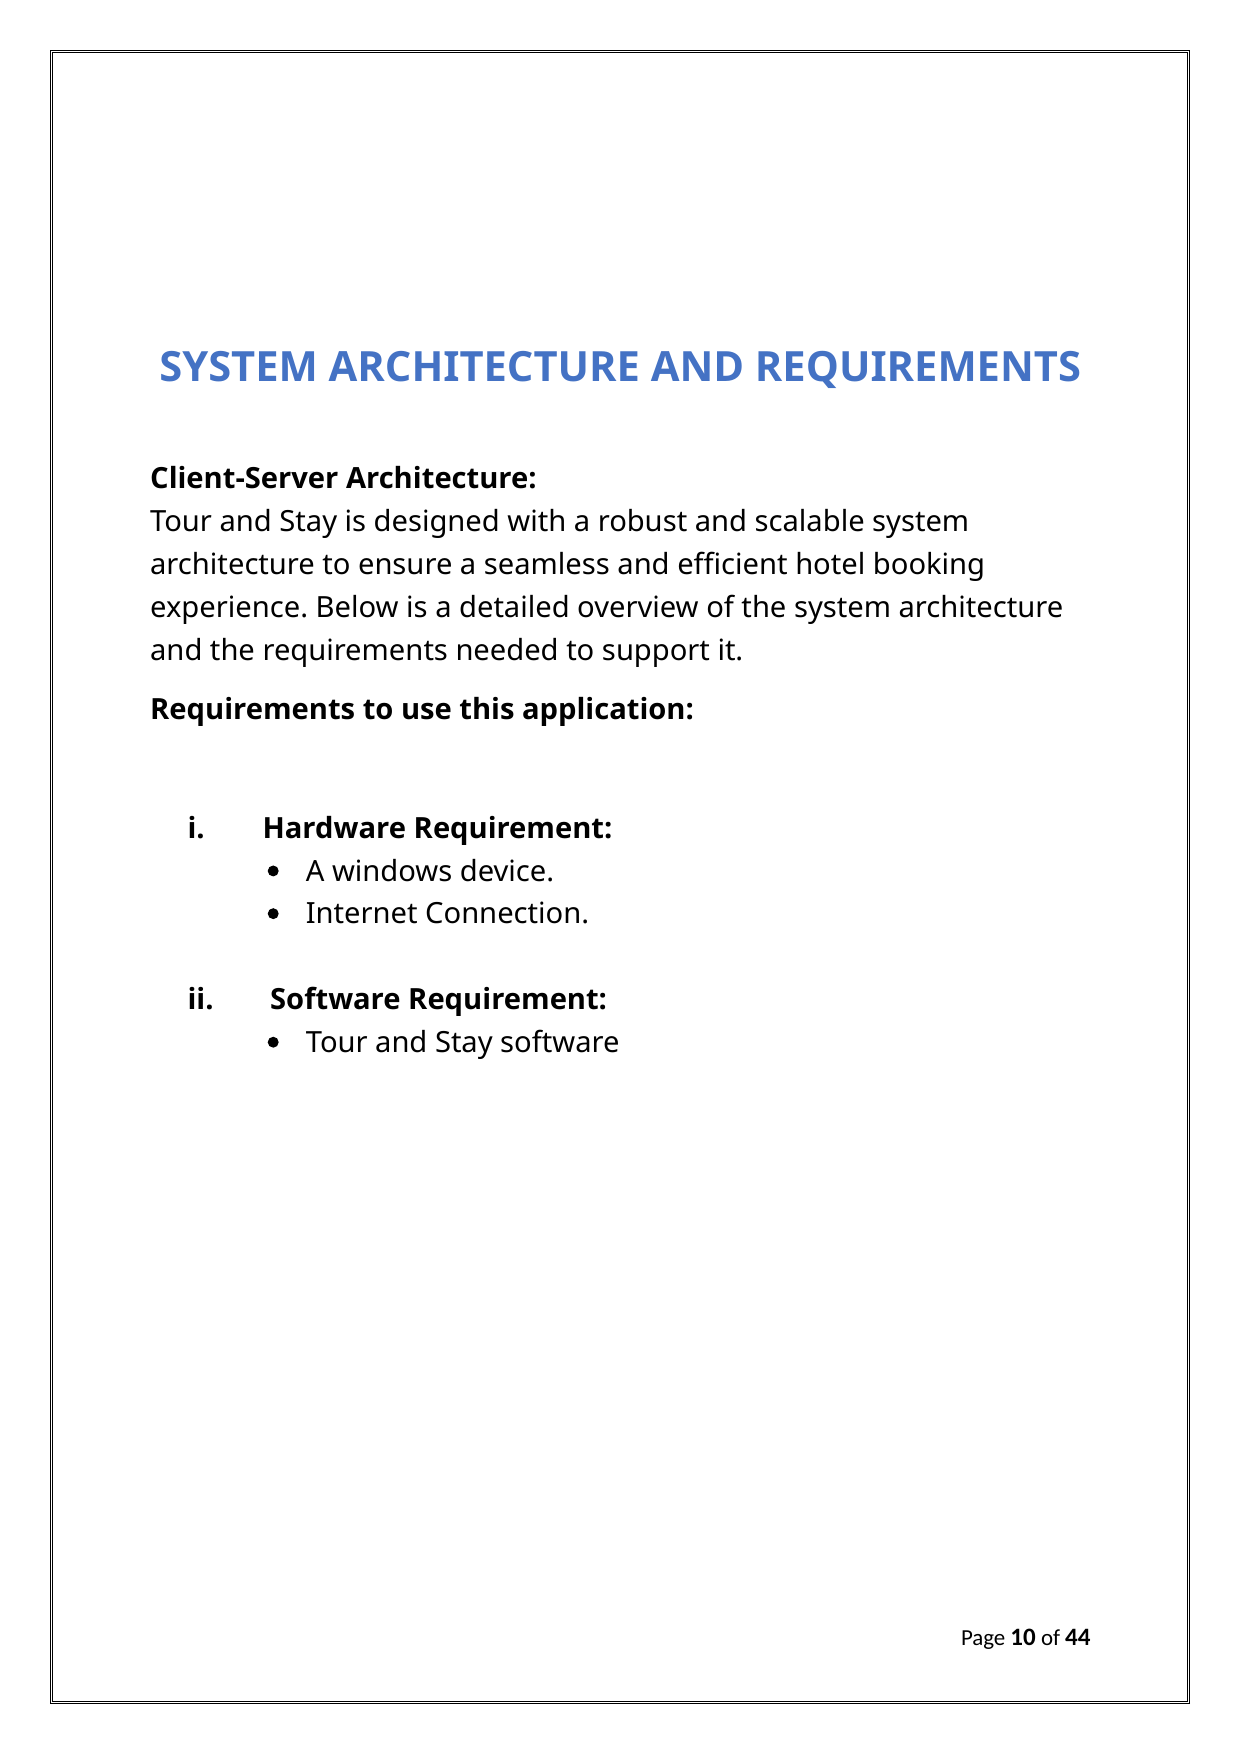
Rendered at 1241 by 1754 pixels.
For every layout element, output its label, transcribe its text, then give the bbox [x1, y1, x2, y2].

text SYSTEM ARCHITECTURE AND REQUIREMENTS [150, 337, 1090, 393]
list A windows device. [268, 850, 1090, 890]
list Internet Connection. [268, 893, 1090, 932]
list Software Requirement: [187, 978, 1090, 1018]
text Requirements to use this application: [150, 688, 1090, 728]
list Hardware Requirement: [187, 807, 1090, 847]
list Tour and Stay software [268, 1021, 1090, 1061]
text Client-Server Architecture: Tour and Stay is designed with a robust and scalable system architecture to ensure a seamless and efficient hotel booking experience. Below is a detailed overview of the system architecture and the requirements needed to support it. [150, 457, 1090, 668]
